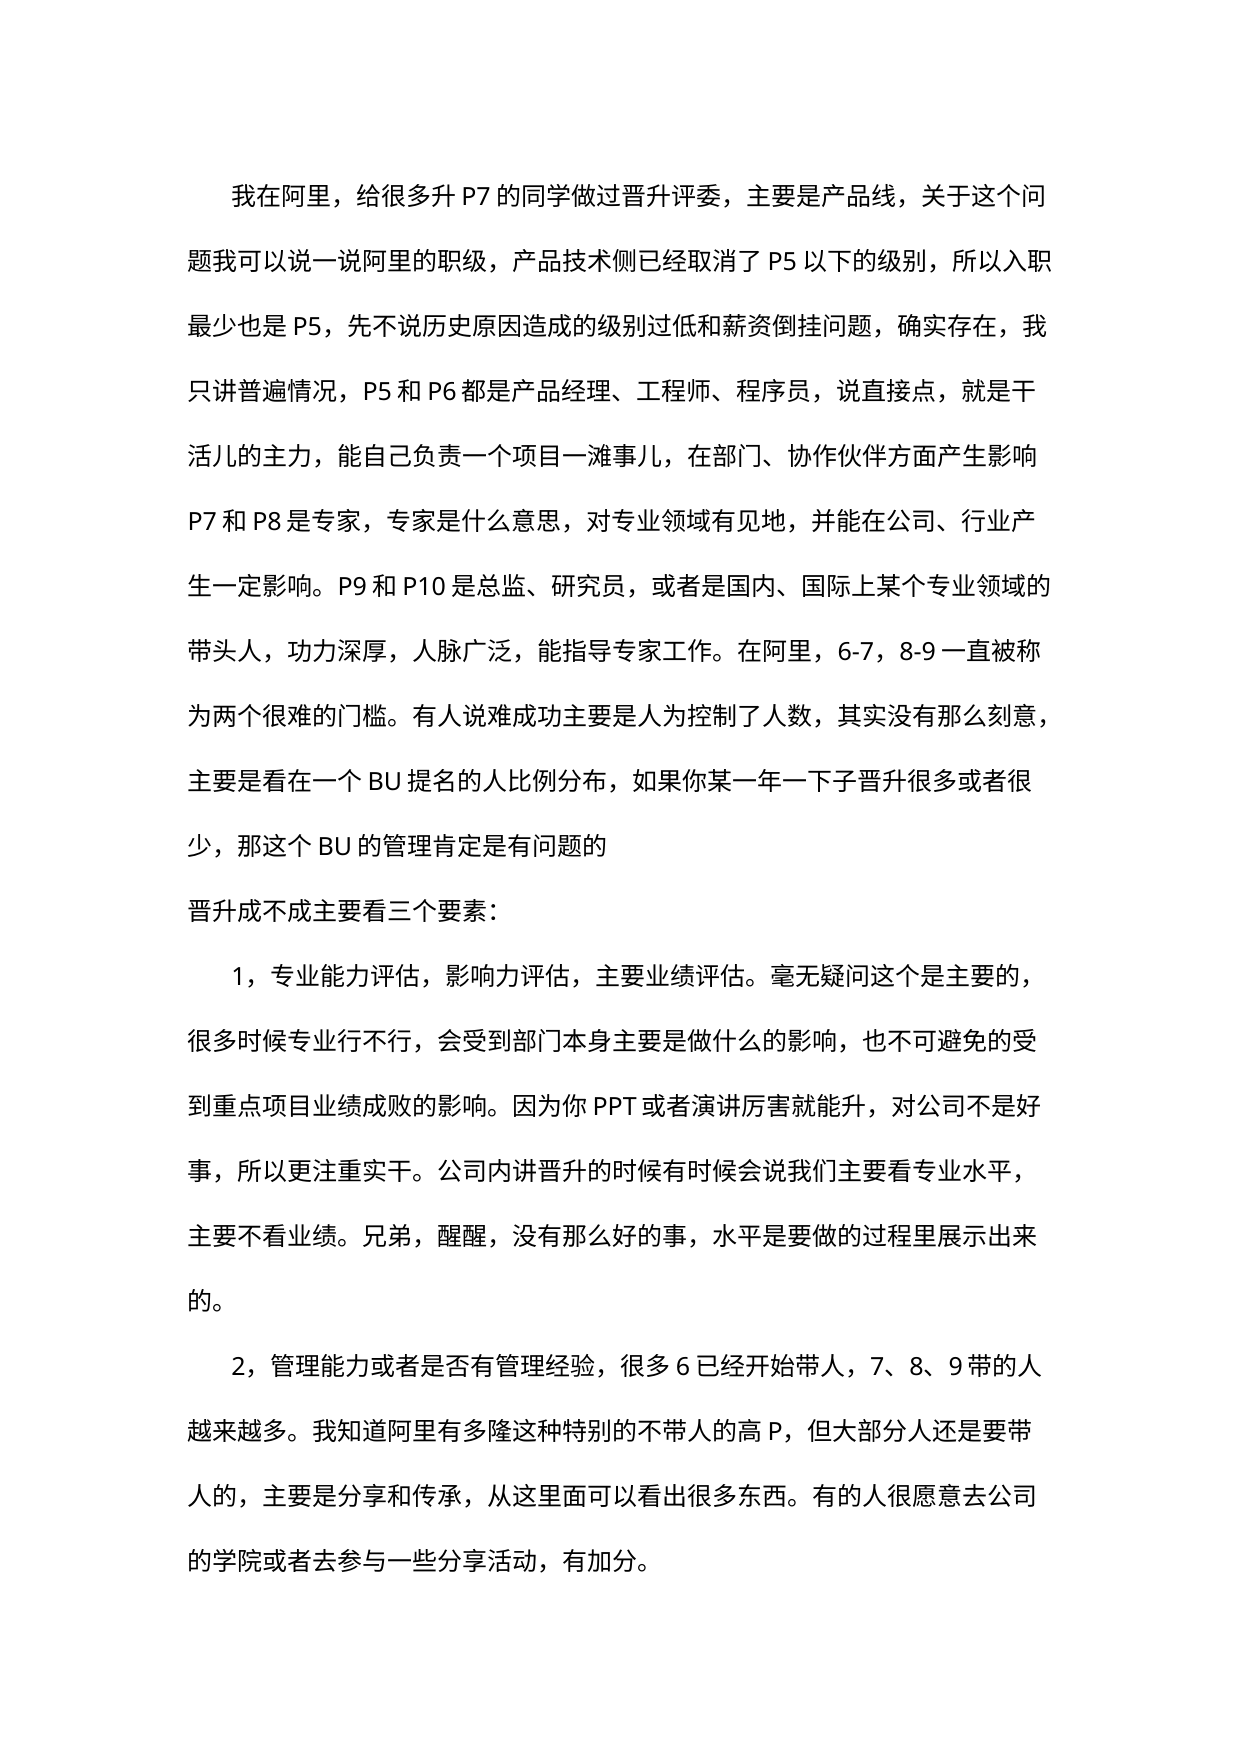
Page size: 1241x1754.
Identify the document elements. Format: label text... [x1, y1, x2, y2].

text 1，专业能力评估，影响力评估，主要业绩评估。毫无疑问这个是主要的，很多时候专业行不行，会受到部门本身主要是做什么的影响，也不可避免的受到重点项目业绩成败的影响。因为你PPT或者演讲厉害就能升，对公司不是好事，所以更注重实干。公司内讲晋升的时候有时候会说我们主要看专业水平，主要不看业绩。兄弟，醒醒，没有那么好的事，水平是要做的过程里展示出来的。 [187, 942, 1053, 1332]
text 2，管理能力或者是否有管理经验，很多6已经开始带人，7、8、9带的人越来越多。我知道阿里有多隆这种特别的不带人的高P，但大部分人还是要带人的，主要是分享和传承，从这里面可以看出很多东西。有的人很愿意去公司的学院或者去参与一些分享活动，有加分。 [187, 1332, 1053, 1592]
text 晋升成不成主要看三个要素： [187, 877, 1053, 942]
text 我在阿里，给很多升P7的同学做过晋升评委，主要是产品线，关于这个问题我可以说一说阿里的职级，产品技术侧已经取消了P5以下的级别，所以入职最少也是P5，先不说历史原因造成的级别过低和薪资倒挂问题，确实存在，我只讲普遍情况，P5和P6都是产品经理、工程师、程序员，说直接点，就是干活儿的主力，能自己负责一个项目一滩事儿，在部门、协作伙伴方面产生影响 [187, 162, 1053, 487]
text P7和P8是专家，专家是什么意思，对专业领域有见地，并能在公司、行业产生一定影响。P9和P10是总监、研究员，或者是国内、国际上某个专业领域的带头人，功力深厚，人脉广泛，能指导专家工作。在阿里，6-7，8-9一直被称为两个很难的门槛。有人说难成功主要是人为控制了人数，其实没有那么刻意，主要是看在一个BU提名的人比例分布，如果你某一年一下子晋升很多或者很少，那这个BU的管理肯定是有问题的 [187, 487, 1053, 877]
